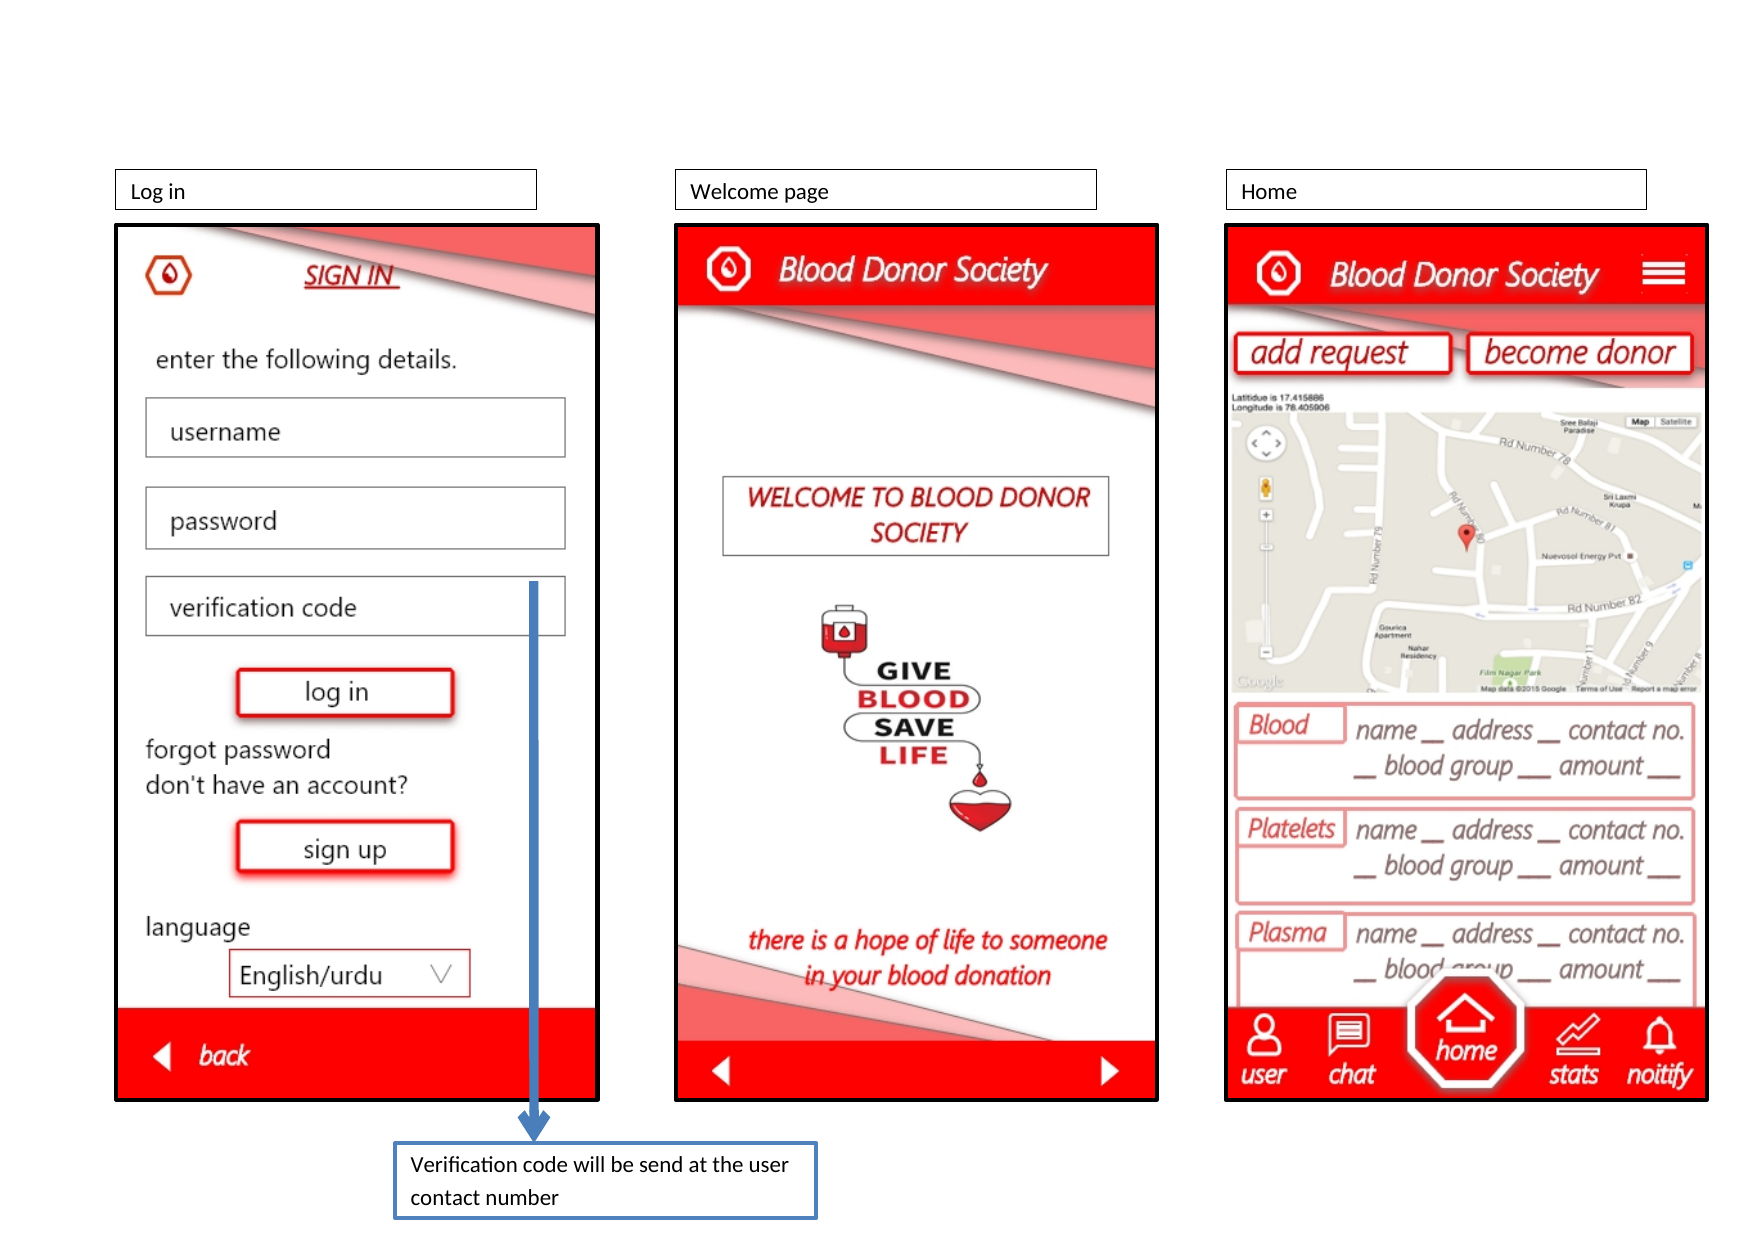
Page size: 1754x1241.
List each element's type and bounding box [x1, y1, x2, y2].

picture [118, 227, 595, 1098]
picture [1228, 227, 1705, 1098]
picture [678, 227, 1155, 1098]
